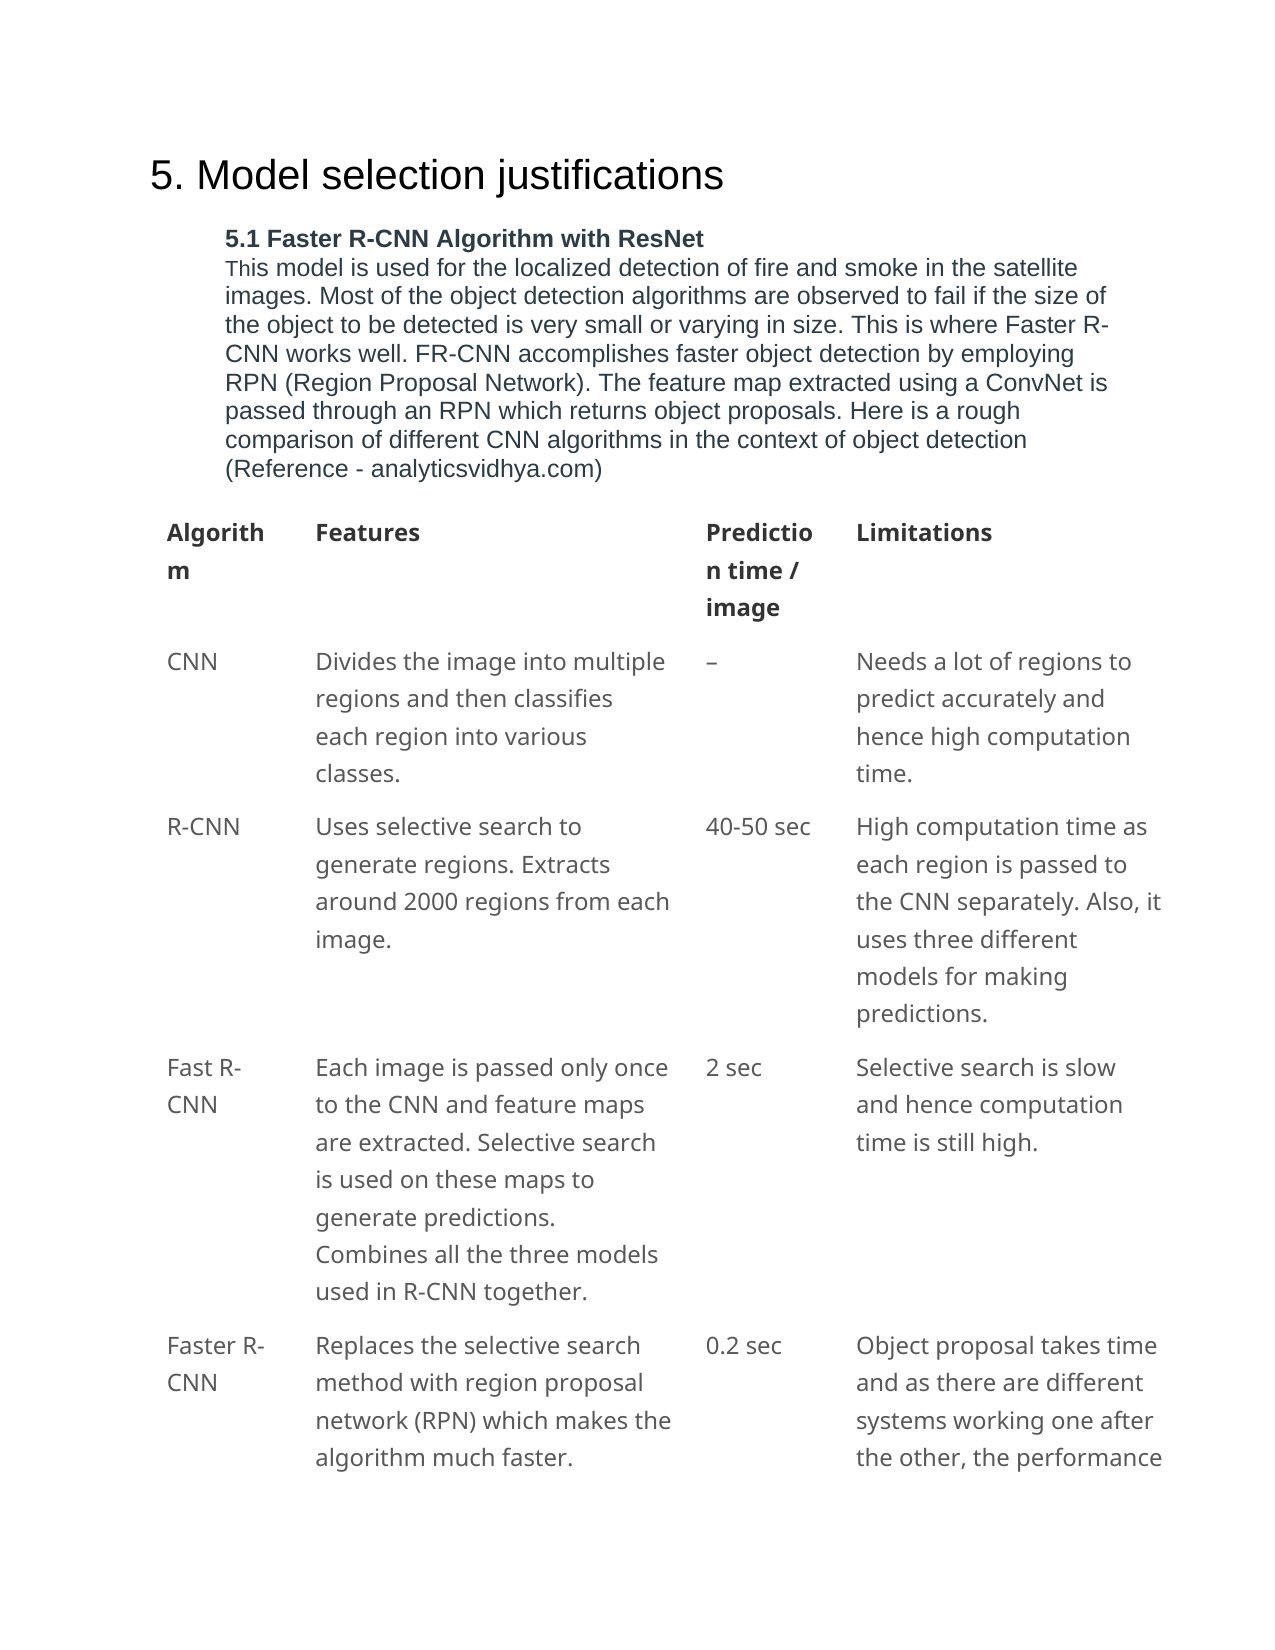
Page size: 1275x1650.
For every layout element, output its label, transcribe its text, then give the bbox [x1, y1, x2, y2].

text 5.1 Faster R-CNN Algorithm with ResNet [150, 224, 1125, 253]
table_header Algorithm [150, 508, 298, 636]
table_cell 2 sec [689, 1043, 839, 1320]
table_cell R-CNN [150, 802, 298, 1042]
table_cell Each image is passed only once to the CNN and feature maps are extracted. Selective search is used on these maps to generate predictions. Combines all the three models used in R-CNN together. [299, 1043, 689, 1320]
table_cell Selective search is slow and hence computation time is still high. [839, 1043, 1180, 1320]
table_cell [299, 1320, 689, 1486]
table_cell 40-50 sec [689, 802, 839, 1042]
table_cell Uses selective search to generate regions. Extracts around 2000 regions from each image. [299, 802, 689, 1042]
table_cell Fast R-CNN [150, 1043, 298, 1320]
table_cell Faster R-CNN [150, 1320, 298, 1486]
table_cell Needs a lot of regions to predict accurately and hence high computation time. [839, 636, 1180, 802]
table_cell Divides the image into multiple regions and then classifies each region into various classes. [299, 636, 689, 802]
table_cell High computation time as each region is passed to the CNN separately. Also, it uses three different models for making predictions. [839, 802, 1180, 1042]
table_header Limitations [839, 508, 1180, 636]
table_header Prediction time / image [689, 508, 839, 636]
text This model is used for the localized detection of fire and smoke in the satellite images. Most of the object detection algorithms are observed to fail if the size of the object to be detected is very small or varying in size. This is where Faster R-CNN works well. FR-CNN accomplishes faster object detection by employing RPN (Region Proposal Network). The feature map extracted using a ConvNet is passed through an RPN which returns object proposals. Here is a rough comparison of different CNN algorithms in the context of object detection (Reference - analyticsvidhya.com) [225, 253, 1125, 483]
table_cell – [689, 636, 839, 802]
subtitle 5. Model selection justifications [150, 150, 1125, 198]
table_cell CNN [150, 636, 298, 802]
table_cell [839, 1320, 1180, 1486]
table_header Features [299, 508, 689, 636]
table_cell 0.2 sec [689, 1320, 839, 1486]
